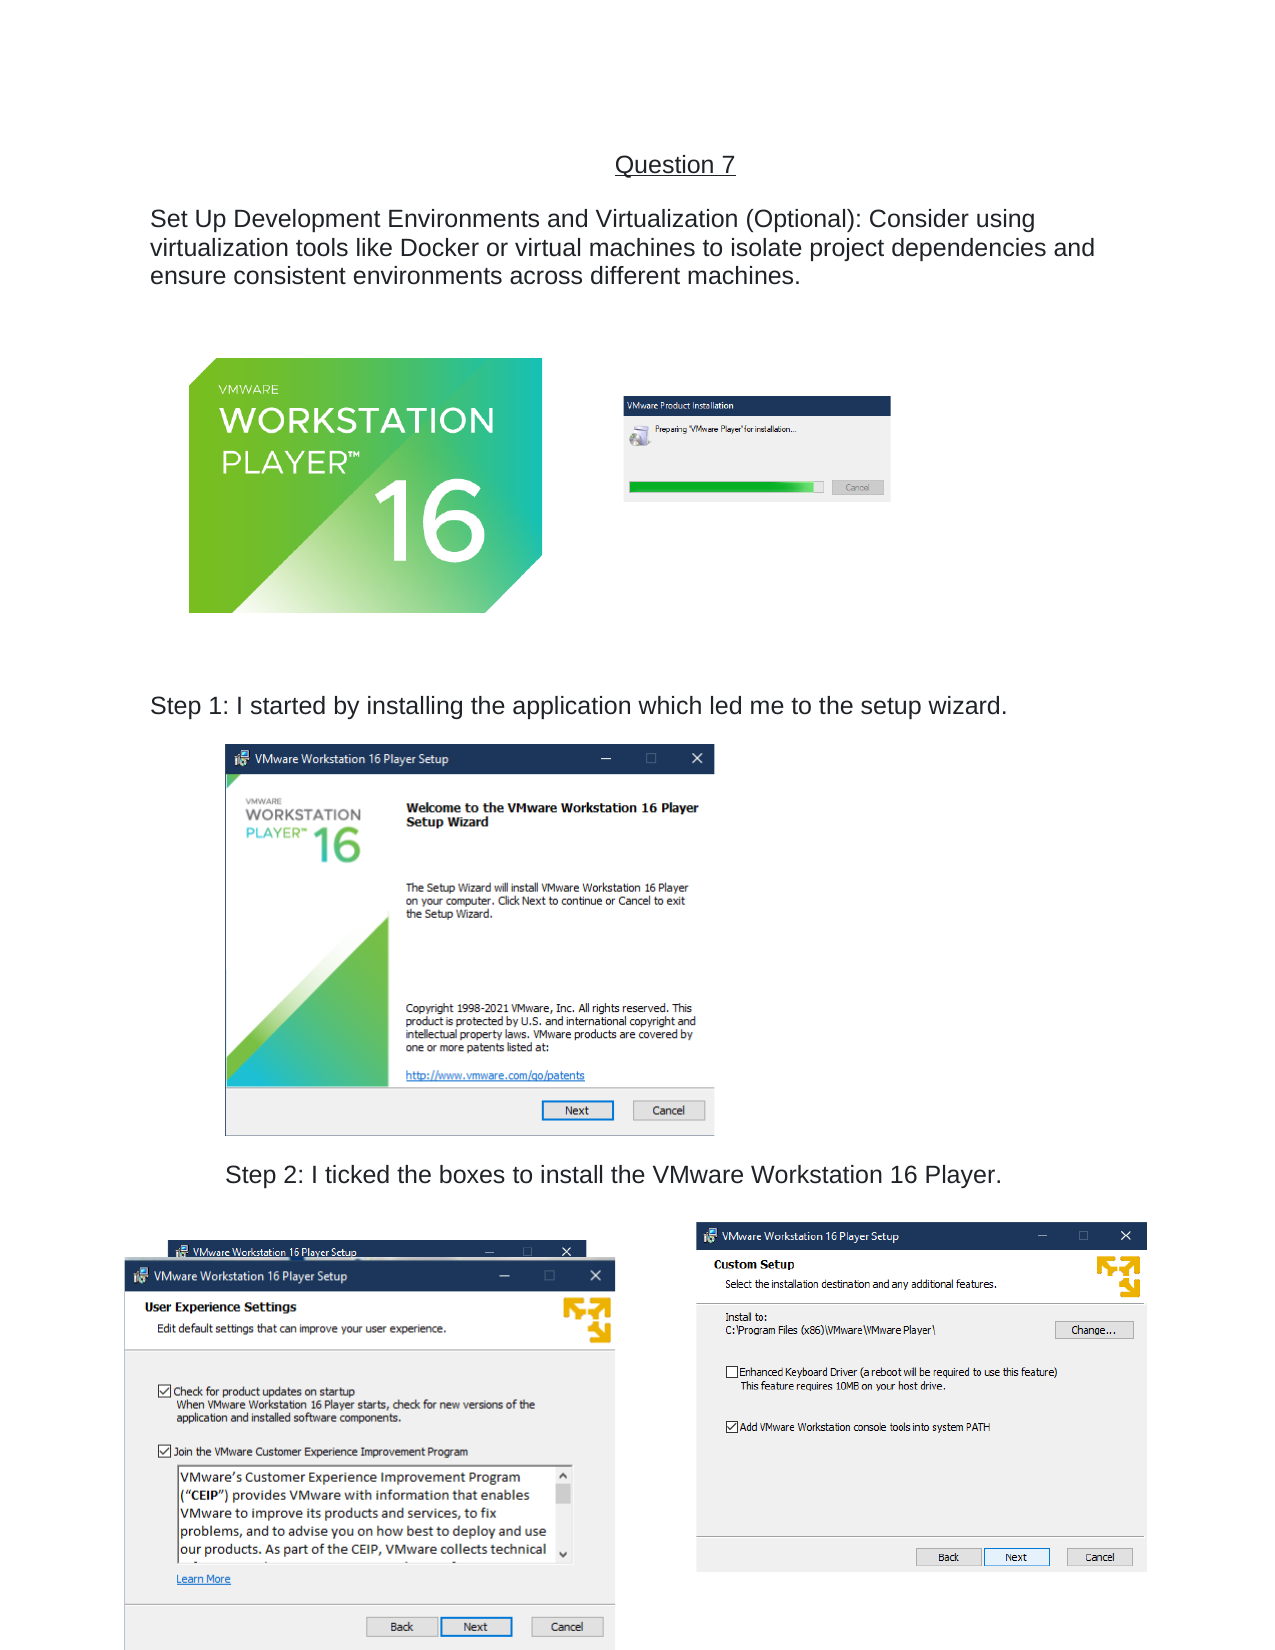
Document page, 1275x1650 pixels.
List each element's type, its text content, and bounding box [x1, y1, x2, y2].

picture [225, 744, 715, 1136]
text Step 2: I ticked the boxes to install the VMware Workstation 16 Player. [225, 1160, 1125, 1189]
picture [124, 1240, 616, 1650]
text Question 7 [225, 150, 1125, 179]
text Set Up Development Environments and Virtualization (Optional): Consider using virtualization tools like Docker or virtual machines to isolate project dependencies and ensure consistent environments across different machines. [150, 204, 1125, 290]
text Step 1: I started by installing the application which led me to the setup wizard. [150, 691, 1125, 719]
picture [623, 396, 891, 502]
picture [696, 1222, 1147, 1572]
picture [189, 358, 543, 613]
